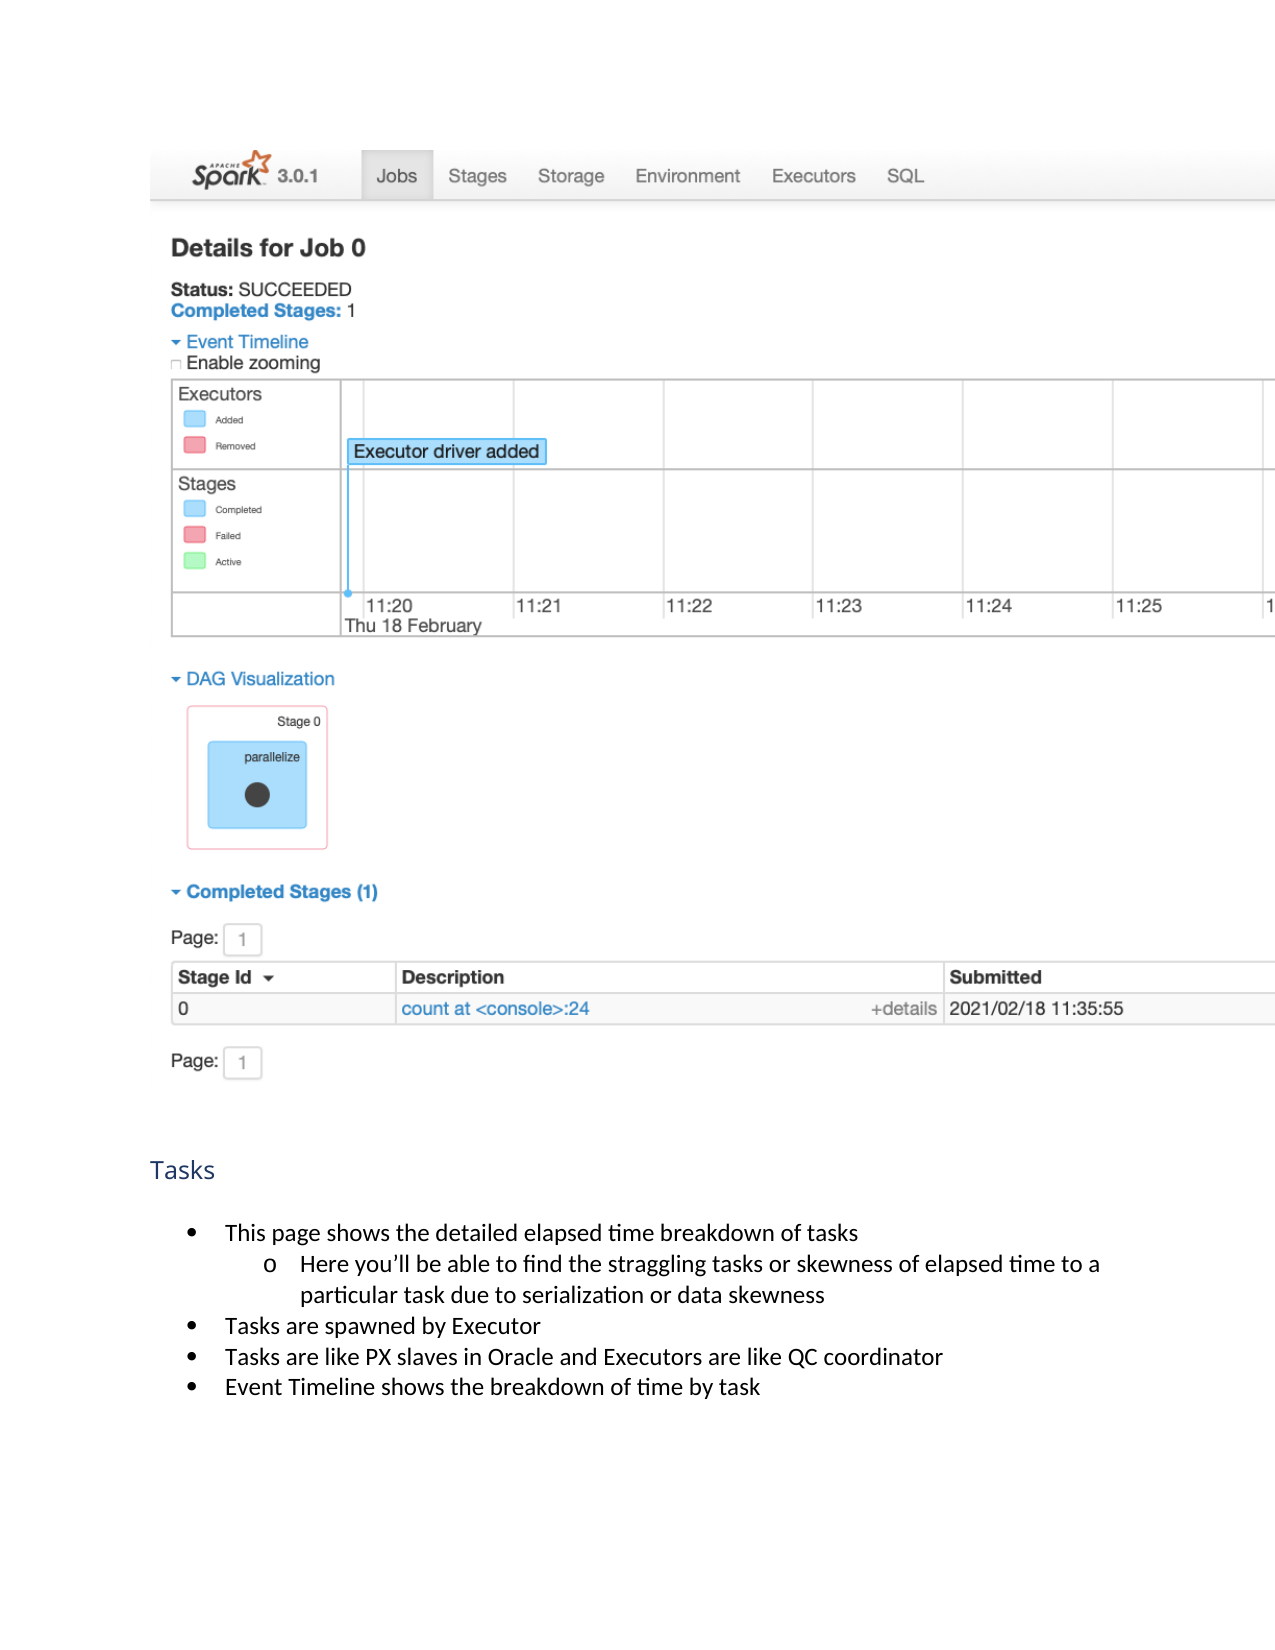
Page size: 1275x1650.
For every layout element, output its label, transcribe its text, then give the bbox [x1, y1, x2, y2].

subtitle Tasks [150, 1153, 1125, 1187]
list Tasks are spawned by Executor [187, 1310, 1125, 1341]
picture [150, 150, 1275, 1088]
list Event Timeline shows the breakdown of time by task [187, 1371, 1125, 1402]
list Here you’ll be able to find the straggling tasks or skewness of elapsed time to a particular task due to serialization or data skewness [262, 1248, 1125, 1310]
list This page shows the detailed elapsed time breakdown of tasks [187, 1217, 1125, 1248]
list Tasks are like PX slaves in Oracle and Executors are like QC coordinator [187, 1341, 1125, 1371]
